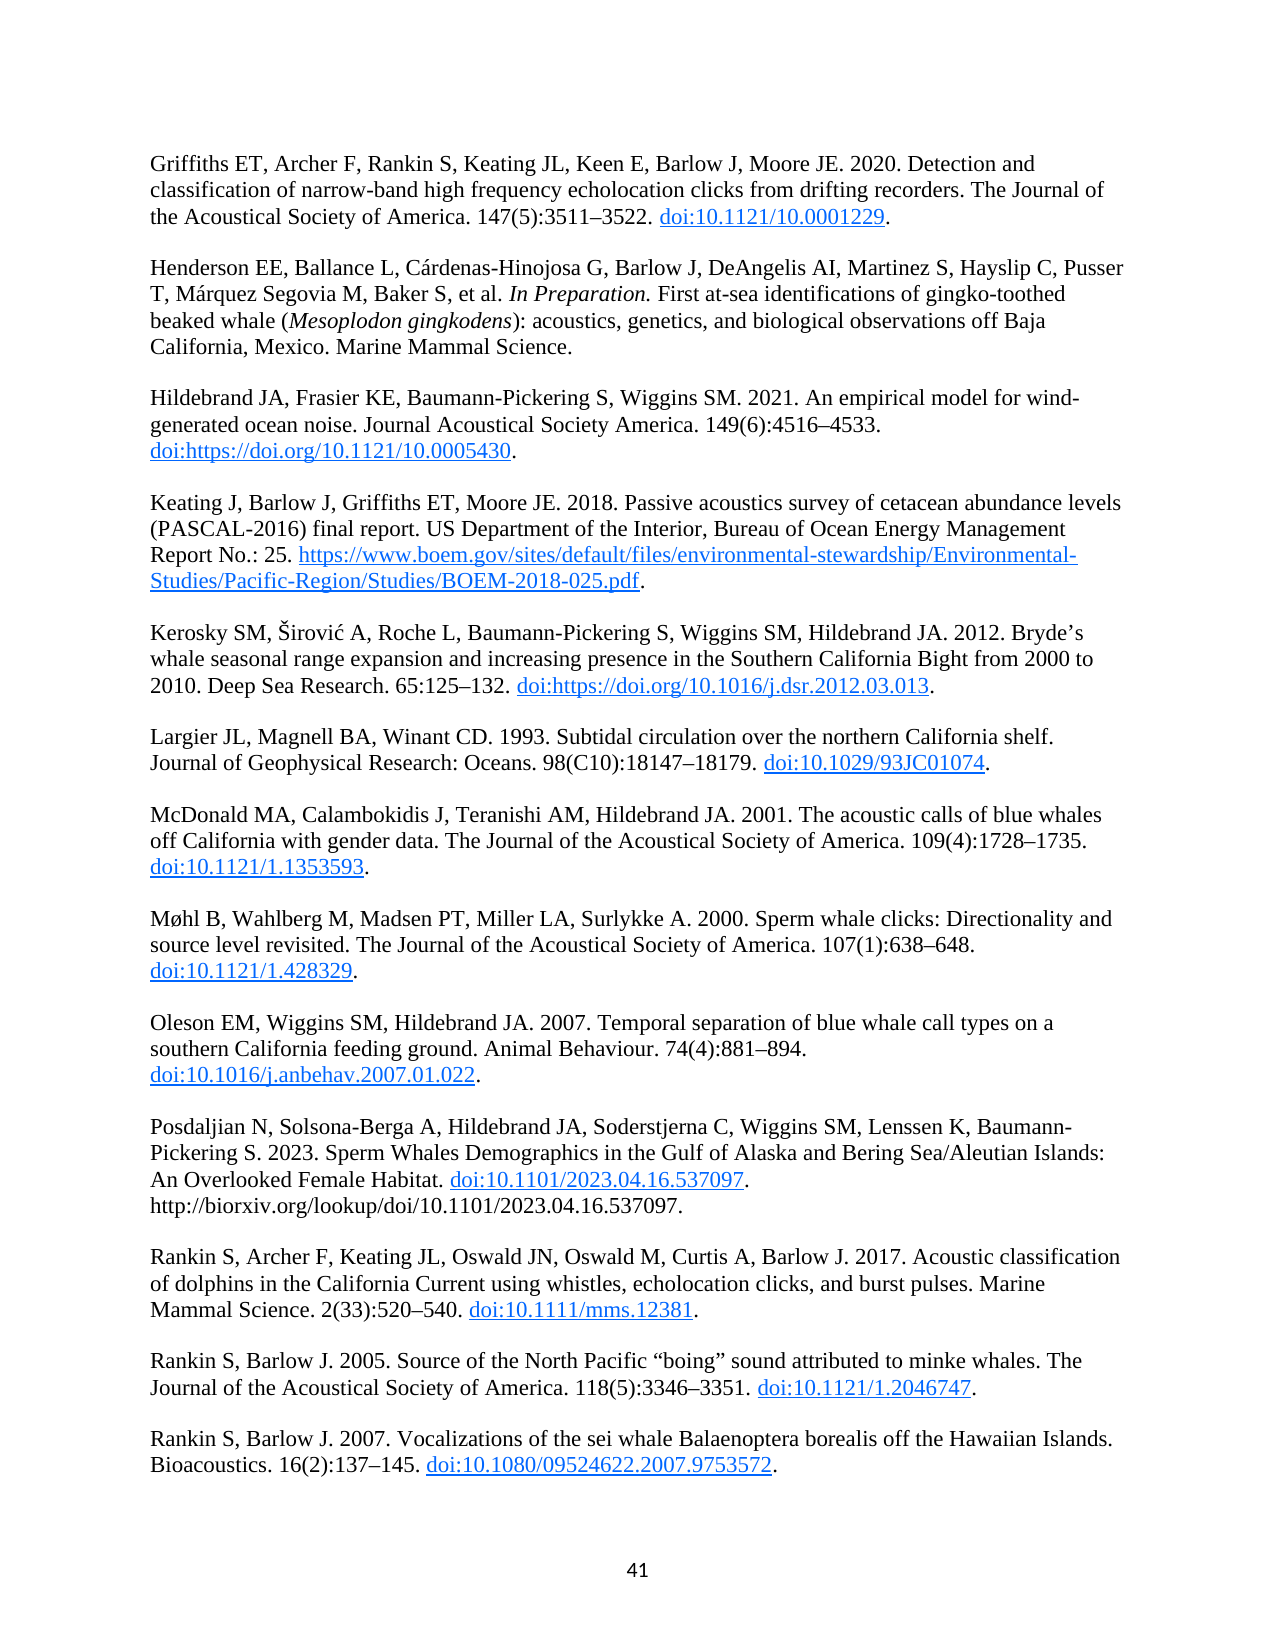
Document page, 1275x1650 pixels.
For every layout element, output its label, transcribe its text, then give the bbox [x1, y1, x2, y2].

text Kerosky SM, Širović A, Roche L, Baumann-Pickering S, Wiggins SM, Hildebrand JA. 2012. Bryde’s whale seasonal range expansion and increasing presence in the Southern California Bight from 2000 to 2010. Deep Sea Research. 65:125–132. doi:https://doi.org/10.1016/j.dsr.2012.03.013. [150, 619, 1125, 698]
text McDonald MA, Calambokidis J, Teranishi AM, Hildebrand JA. 2001. The acoustic calls of blue whales off California with gender data. The Journal of the Acoustical Society of America. 109(4):1728–1735. doi:10.1121/1.1353593. [150, 801, 1125, 880]
text Møhl B, Wahlberg M, Madsen PT, Miller LA, Surlykke A. 2000. Sperm whale clicks: Directionality and source level revisited. The Journal of the Acoustical Society of America. 107(1):638–648. doi:10.1121/1.428329. [150, 905, 1125, 984]
text Posdaljian N, Solsona-Berga A, Hildebrand JA, Soderstjerna C, Wiggins SM, Lenssen K, Baumann-Pickering S. 2023. Sperm Whales Demographics in the Gulf of Alaska and Bering Sea/Aleutian Islands: An Overlooked Female Habitat. doi:10.1101/2023.04.16.537097. http://biorxiv.org/lookup/doi/10.1101/2023.04.16.537097. [150, 1113, 1125, 1218]
text Rankin S, Archer F, Keating JL, Oswald JN, Oswald M, Curtis A, Barlow J. 2017. Acoustic classification of dolphins in the California Current using whistles, echolocation clicks, and burst pulses. Marine Mammal Science. 2(33):520–540. doi:10.1111/mms.12381. [150, 1243, 1125, 1322]
text Rankin S, Barlow J. 2007. Vocalizations of the sei whale Balaenoptera borealis off the Hawaiian Islands. Bioacoustics. 16(2):137–145. doi:10.1080/09524622.2007.9753572. [150, 1425, 1125, 1478]
text Keating J, Barlow J, Griffiths ET, Moore JE. 2018. Passive acoustics survey of cetacean abundance levels (PASCAL-2016) final report. US Department of the Interior, Bureau of Ocean Energy Management Report No.: 25. https://www.boem.gov/sites/default/files/environmental-stewardship/Environmental-Studies/Pacific-Region/Studies/BOEM-2018-025.pdf. [150, 488, 1125, 594]
text Griffiths ET, Archer F, Rankin S, Keating JL, Keen E, Barlow J, Moore JE. 2020. Detection and classification of narrow-band high frequency echolocation clicks from drifting recorders. The Journal of the Acoustical Society of America. 147(5):3511–3522. doi:10.1121/10.0001229. [150, 150, 1125, 229]
text Henderson EE, Ballance L, Cárdenas-Hinojosa G, Barlow J, DeAngelis AI, Martinez S, Hayslip C, Pusser T, Márquez Segovia M, Baker S, et al. In Preparation. First at-sea identifications of gingko-toothed beaked whale (Mesoplodon gingkodens): acoustics, genetics, and biological observations off Baja California, Mexico. Marine Mammal Science. [150, 254, 1125, 359]
text Rankin S, Barlow J. 2005. Source of the North Pacific “boing” sound attributed to minke whales. The Journal of the Acoustical Society of America. 118(5):3346–3351. doi:10.1121/1.2046747. [150, 1347, 1125, 1400]
text Largier JL, Magnell BA, Winant CD. 1993. Subtidal circulation over the northern California shelf. Journal of Geophysical Research: Oceans. 98(C10):18147–18179. doi:10.1029/93JC01074. [150, 723, 1125, 776]
text Hildebrand JA, Frasier KE, Baumann-Pickering S, Wiggins SM. 2021. An empirical model for wind-generated ocean noise. Journal Acoustical Society America. 149(6):4516–4533. doi:https://doi.org/10.1121/10.0005430. [150, 384, 1125, 463]
text Oleson EM, Wiggins SM, Hildebrand JA. 2007. Temporal separation of blue whale call types on a southern California feeding ground. Animal Behaviour. 74(4):881–894. doi:10.1016/j.anbehav.2007.01.022. [150, 1009, 1125, 1088]
